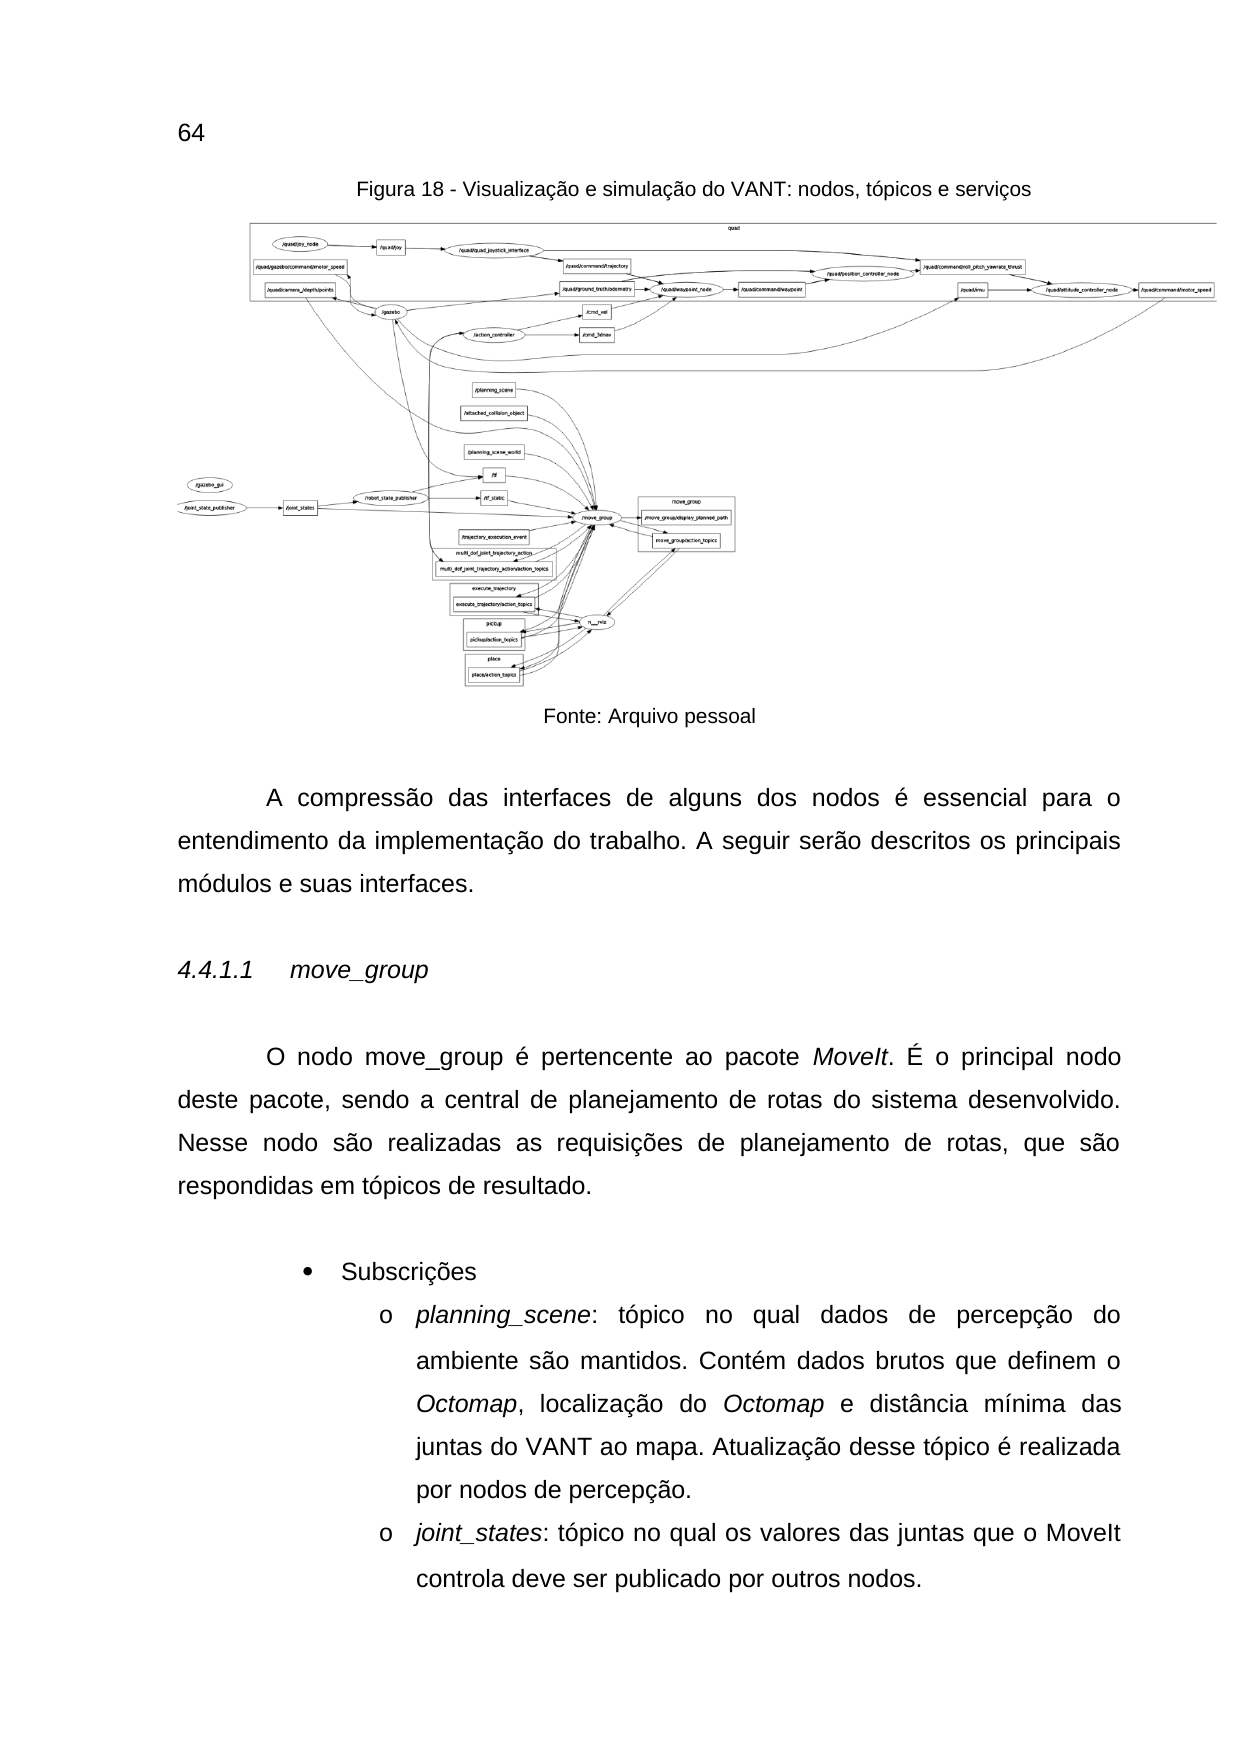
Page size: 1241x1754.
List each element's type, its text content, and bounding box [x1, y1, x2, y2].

picture [177, 213, 1217, 690]
text Figura 18 - Visualização e simulação do VANT: nodos, tópicos e serviços [177, 177, 1122, 201]
subtitle move_group [177, 955, 1122, 984]
list Subscrições [303, 1257, 1122, 1286]
text Fonte: Arquivo pessoal [177, 704, 1122, 728]
text A compressão das interfaces de alguns dos nodos é essencial para o entendimento da implementação do trabalho. A seguir serão descritos os principais módulos e suas interfaces. [177, 783, 1122, 898]
text O nodo move_group é pertencente ao pacote MoveIt. É o principal nodo deste pacote, sendo a central de planejamento de rotas do sistema desenvolvido. Nesse nodo são realizadas as requisições de planejamento de rotas, que são respondidas em tópicos de resultado. [177, 1042, 1122, 1200]
list planning_scene: tópico no qual dados de percepção do ambiente são mantidos. Contém dados brutos que definem o Octomap, localização do Octomap e distância mínima das juntas do VANT ao mapa. Atualização desse tópico é realizada por nodos de percepção. [378, 1300, 1122, 1504]
list joint_states: tópico no qual os valores das juntas que o MoveIt controla deve ser publicado por outros nodos. [378, 1518, 1122, 1592]
